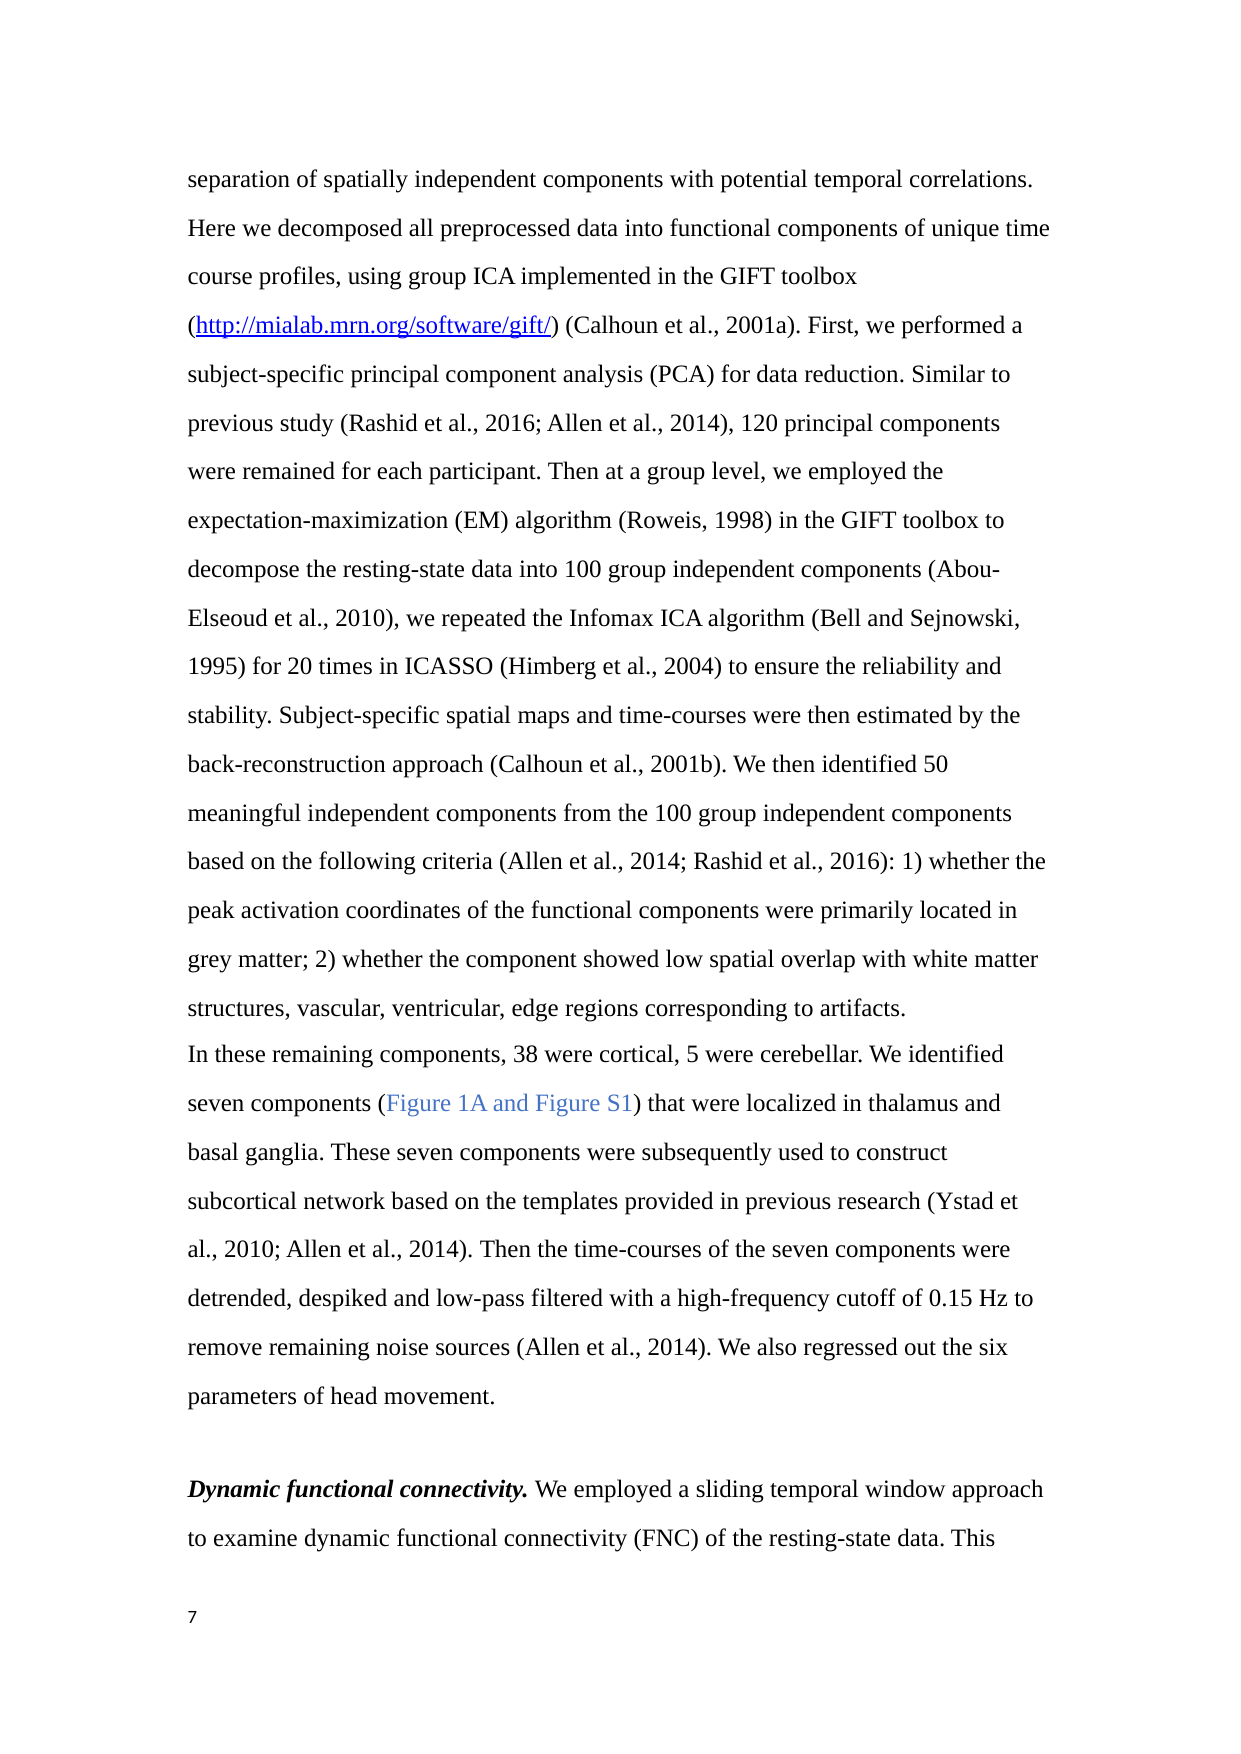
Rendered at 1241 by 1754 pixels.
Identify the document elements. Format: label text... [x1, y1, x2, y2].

text In these remaining components, 38 were cortical, 5 were cerebellar. We identified seven components (Figure 1A and Figure S1) that were localized in thalamus and basal ganglia. These seven components were subsequently used to construct subcortical network based on the templates provided in previous research (Ystad et al., 2010; Allen et al., 2014). Then the time-courses of the seven components were detrended, despiked and low-pass filtered with a high-frequency cutoff of 0.15 Hz to remove remaining noise sources (Allen et al., 2014). We also regressed out the six parameters of head movement. [187, 1038, 1053, 1411]
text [187, 1473, 1053, 1554]
